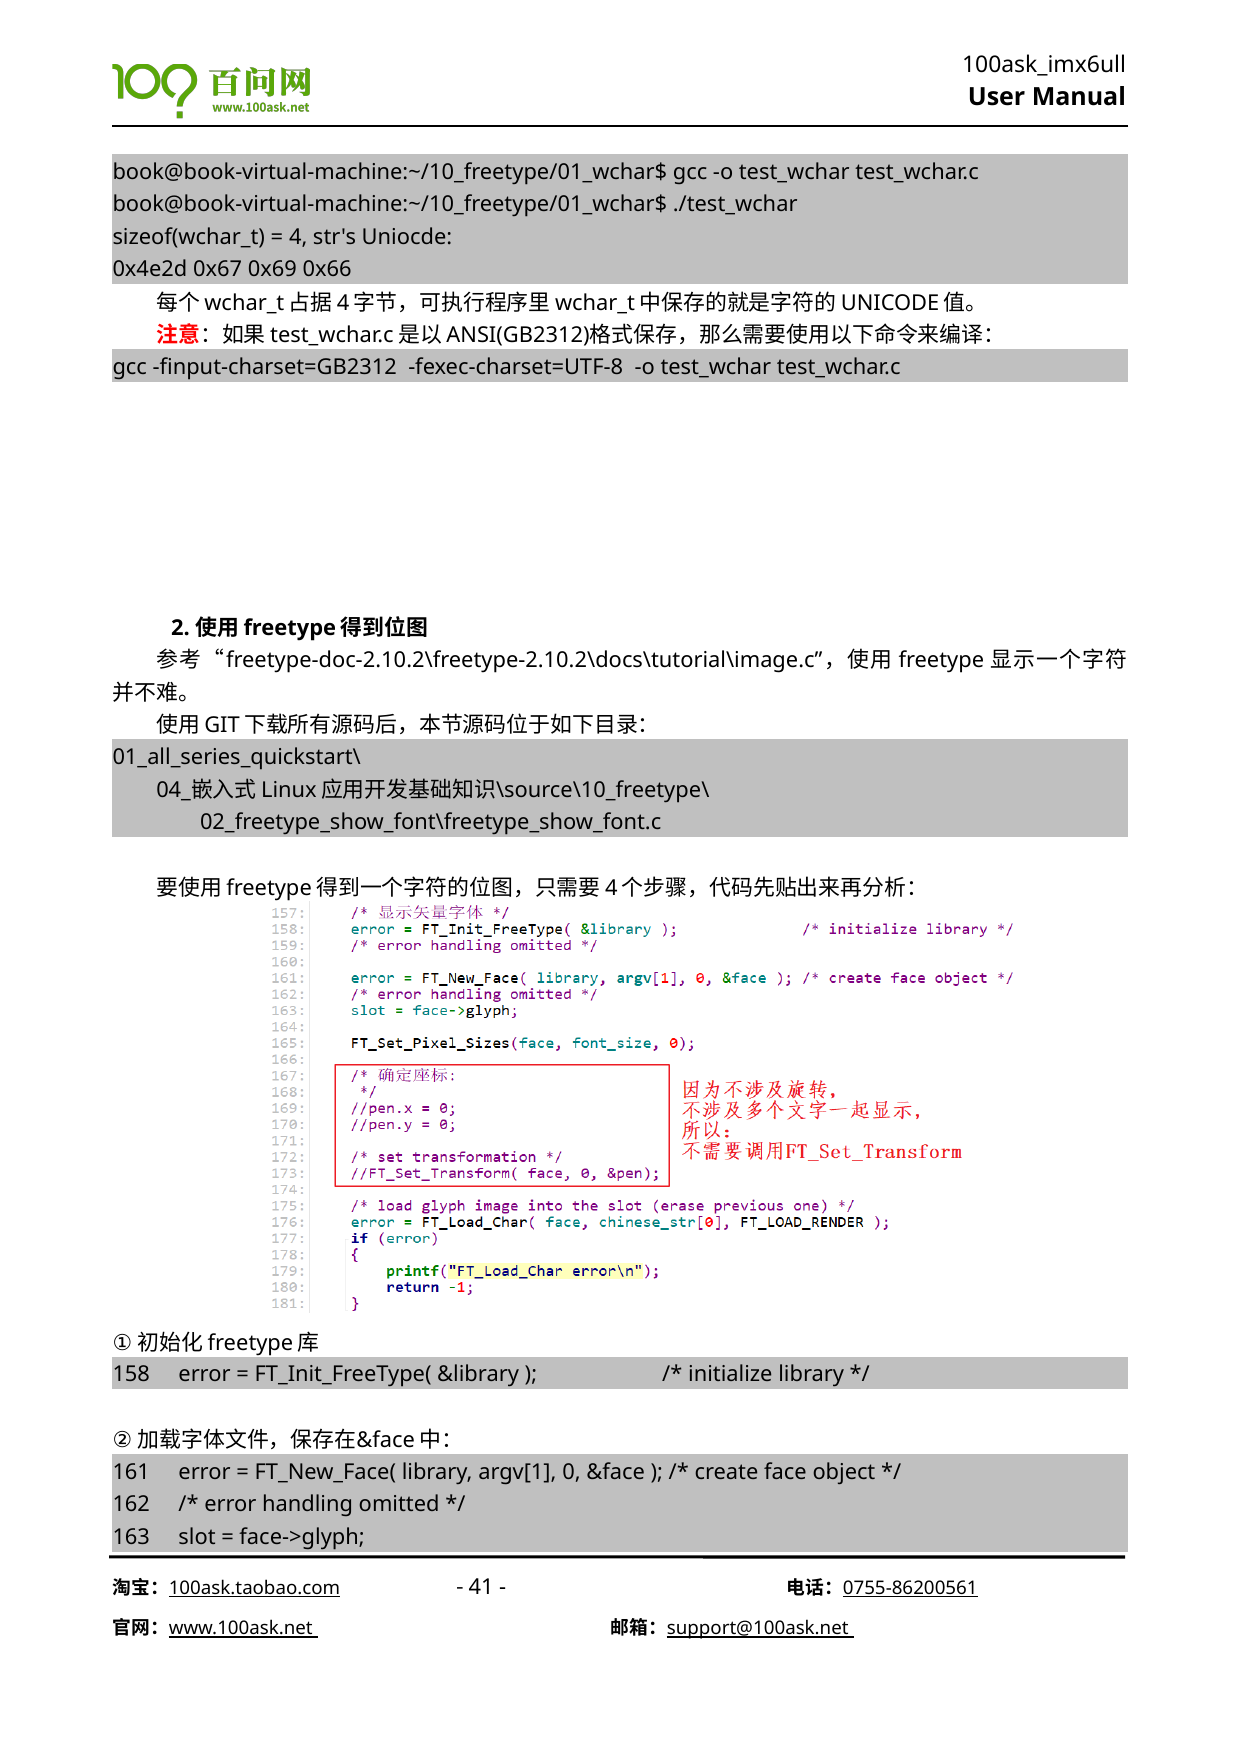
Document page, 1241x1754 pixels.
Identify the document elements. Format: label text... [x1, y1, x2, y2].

text book@book-virtual-machine:~/10_freetype/01_wchar$ gcc -o test_wchar test_wchar.c [112, 154, 1128, 187]
text 161 error = FT_New_Face( library, argv[1], 0, &face ); /* create face object */ [112, 1454, 1128, 1487]
text 163 slot = face->glyph; [112, 1519, 1128, 1552]
text 每个wchar_t占据4字节，可执行程序里wchar_t中保存的就是字符的UNICODE值。 [112, 284, 1128, 317]
text sizeof(wchar_t) = 4, str's Uniocde: [112, 219, 1128, 252]
text 要使用freetype得到一个字符的位图，只需要4个步骤，代码先贴出来再分析： [112, 869, 1128, 902]
text 01_all_series_quickstart\ [112, 739, 1128, 772]
text ② 加载字体文件，保存在&face中： [112, 1422, 1128, 1454]
subtitle 2. 使用freetype得到位图 [112, 609, 1128, 642]
text book@book-virtual-machine:~/10_freetype/01_wchar$ ./test_wchar [112, 187, 1128, 219]
text 使用GIT下载所有源码后，本节源码位于如下目录： [112, 707, 1128, 739]
text ① 初始化freetype库 [112, 1324, 1128, 1357]
text 04_嵌入式Linux应用开发基础知识\source\10_freetype\ [112, 772, 1128, 804]
picture [112, 64, 310, 124]
text 158 error = FT_Init_FreeType( &library ); /* initialize library */ [112, 1357, 1128, 1389]
text 0x4e2d 0x67 0x69 0x66 [112, 252, 1128, 284]
text 162 /* error handling omitted */ [112, 1487, 1128, 1519]
text 注意：如果test_wchar.c是以ANSI(GB2312)格式保存，那么需要使用以下命令来编译： [112, 317, 1128, 349]
picture [264, 901, 1020, 1313]
text gcc -finput-charset=GB2312 -fexec-charset=UTF-8 -o test_wchar test_wchar.c [112, 349, 1128, 382]
text 参考“freetype-doc-2.10.2\freetype-2.10.2\docs\tutorial\image.c”，使用freetype显示一个字符并不难。 [112, 642, 1128, 707]
text 02_freetype_show_font\freetype_show_font.c [112, 804, 1128, 837]
